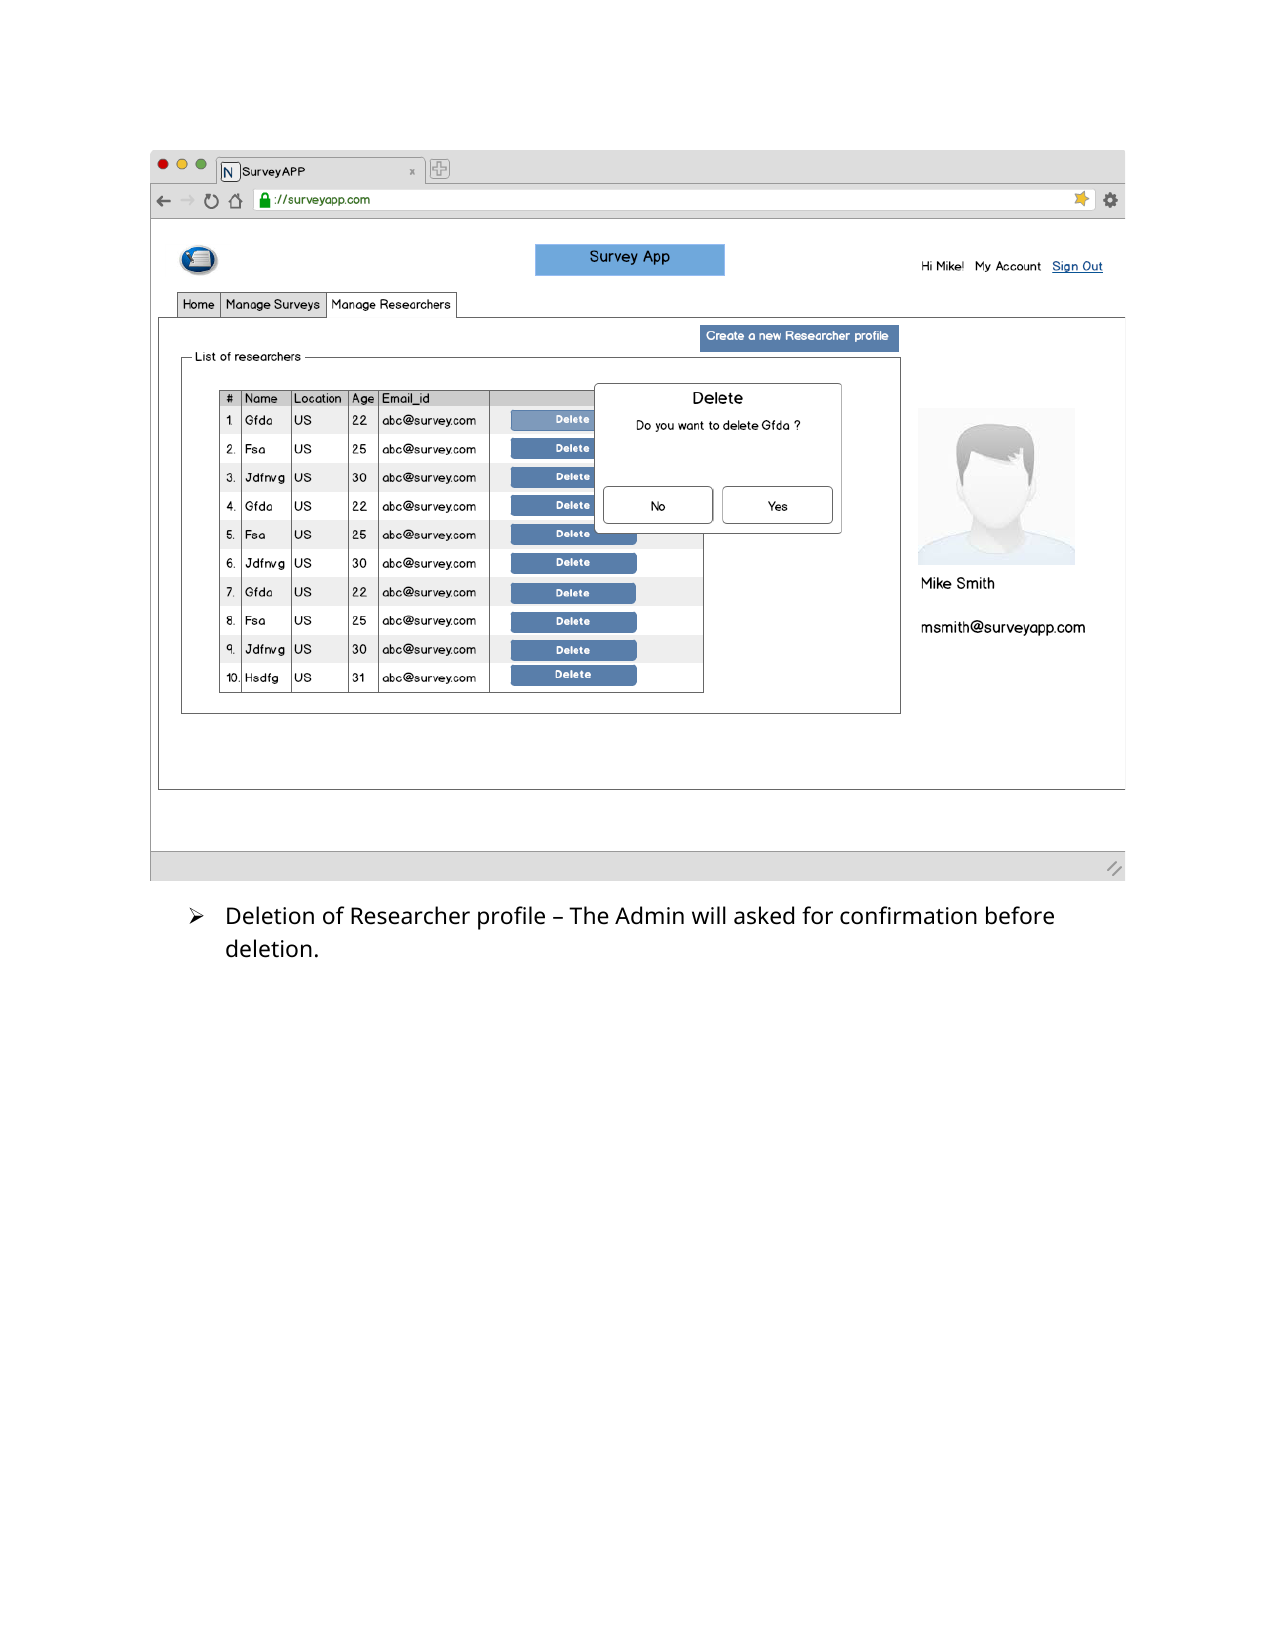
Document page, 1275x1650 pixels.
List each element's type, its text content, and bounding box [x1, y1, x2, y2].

picture [150, 150, 1125, 881]
list Deletion of Researcher profile – The Admin will asked for confirmation before deletion. [187, 900, 1125, 965]
